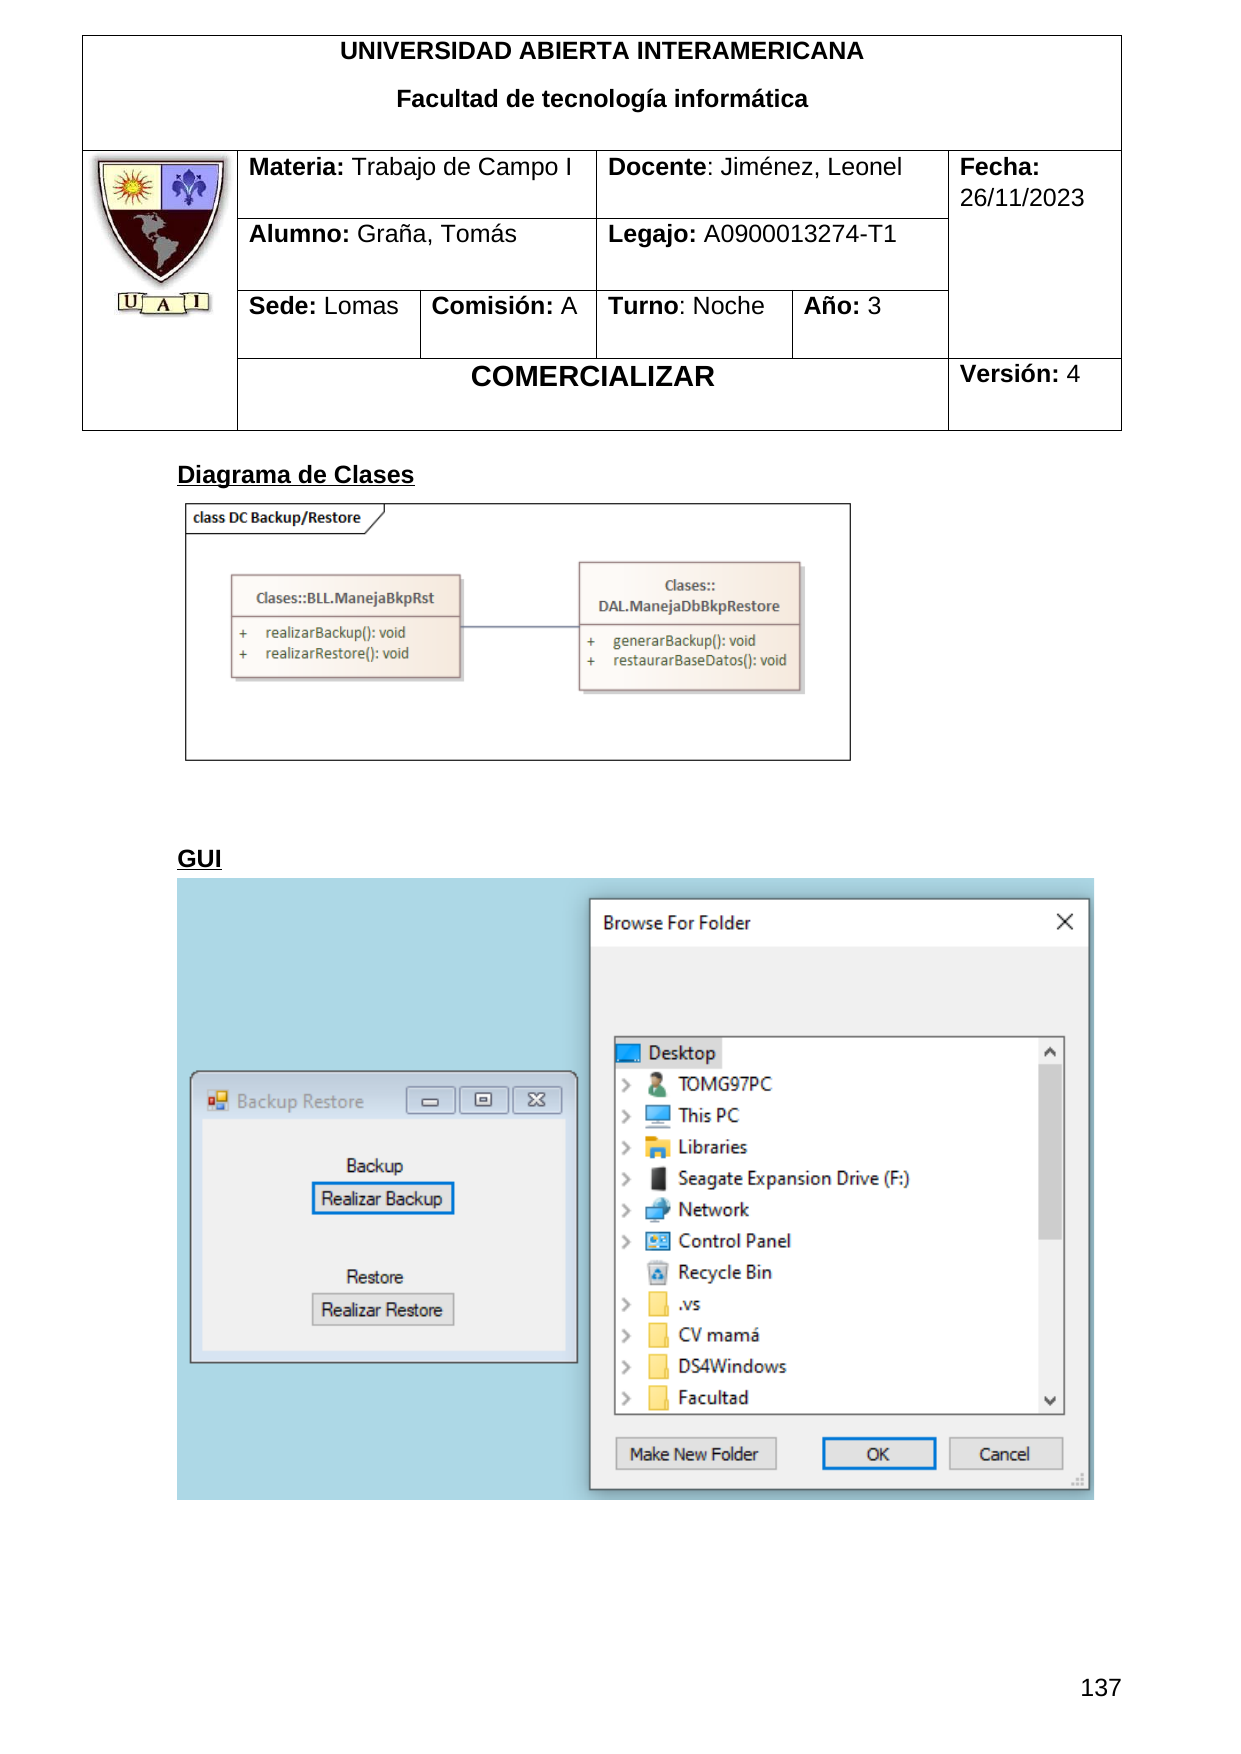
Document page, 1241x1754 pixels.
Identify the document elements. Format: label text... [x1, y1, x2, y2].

picture [177, 495, 859, 769]
subtitle GUI [177, 844, 1122, 872]
subtitle Diagrama de Clases [177, 460, 1122, 488]
picture [87, 151, 234, 320]
picture [177, 878, 1095, 1500]
